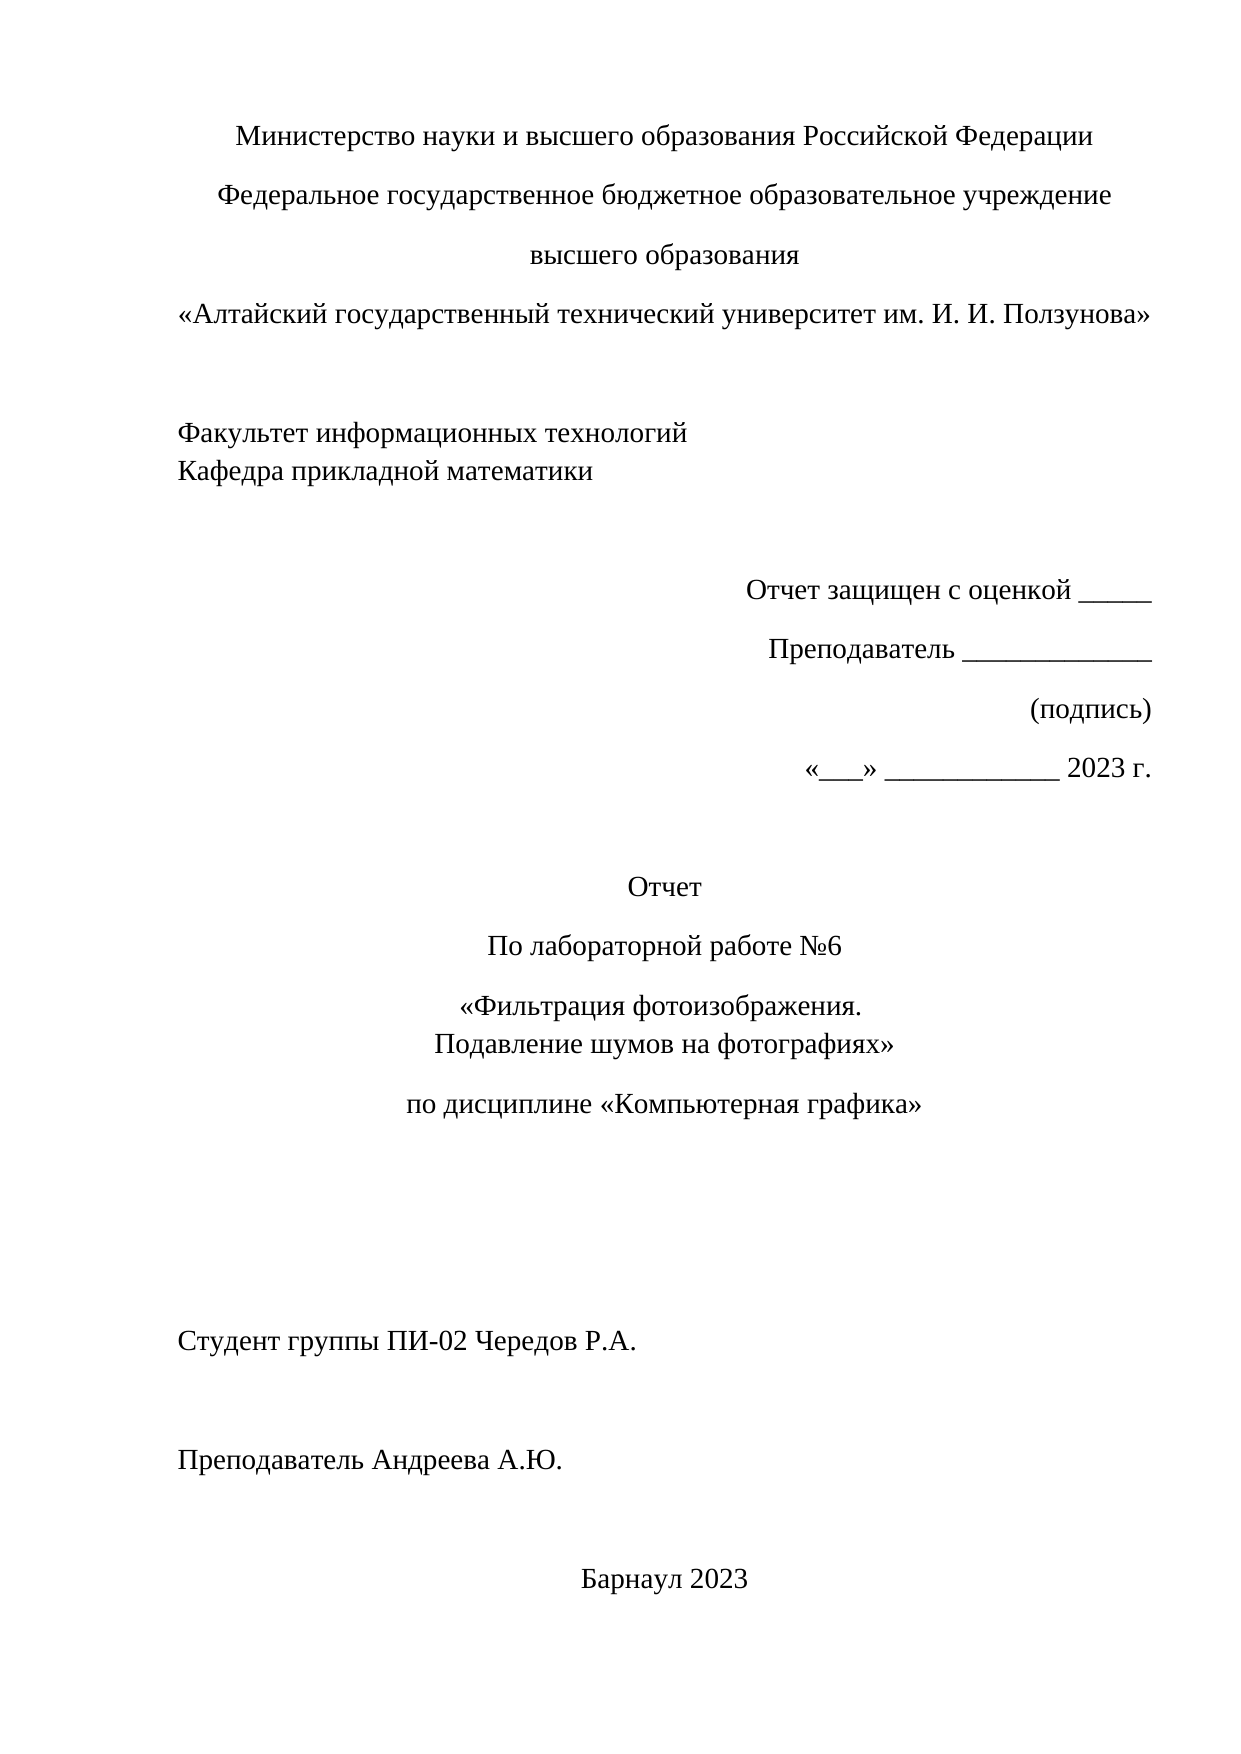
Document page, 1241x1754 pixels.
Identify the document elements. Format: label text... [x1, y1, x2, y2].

text Министерство науки и высшего образования Российской Федерации [177, 118, 1152, 152]
text «Алтайский государственный технический университет им. И. И. Ползунова» [177, 296, 1152, 330]
text Преподаватель _____________ [177, 632, 1152, 665]
text Барнаул 2023 [177, 1561, 1152, 1594]
text Студент группы ПИ-02 Чередов Р.А. [177, 1323, 1152, 1357]
text Отчет [177, 869, 1152, 903]
text по дисциплине «Компьютерная графика» [177, 1086, 1152, 1119]
text Федеральное государственное бюджетное образовательное учреждение [177, 177, 1152, 211]
text «___» ____________ 2023 г. [177, 750, 1152, 784]
text (подпись) [177, 691, 1152, 724]
text Факультет информационных технологий Кафедра прикладной математики [177, 415, 1152, 487]
text Преподаватель Андреева А.Ю. [177, 1442, 1152, 1476]
text Отчет защищен с оценкой _____ [177, 572, 1152, 606]
text «Фильтрация фотоизображения. Подавление шумов на фотографиях» [177, 988, 1152, 1060]
text высшего образования [177, 237, 1152, 270]
text По лабораторной работе №6 [177, 928, 1152, 962]
